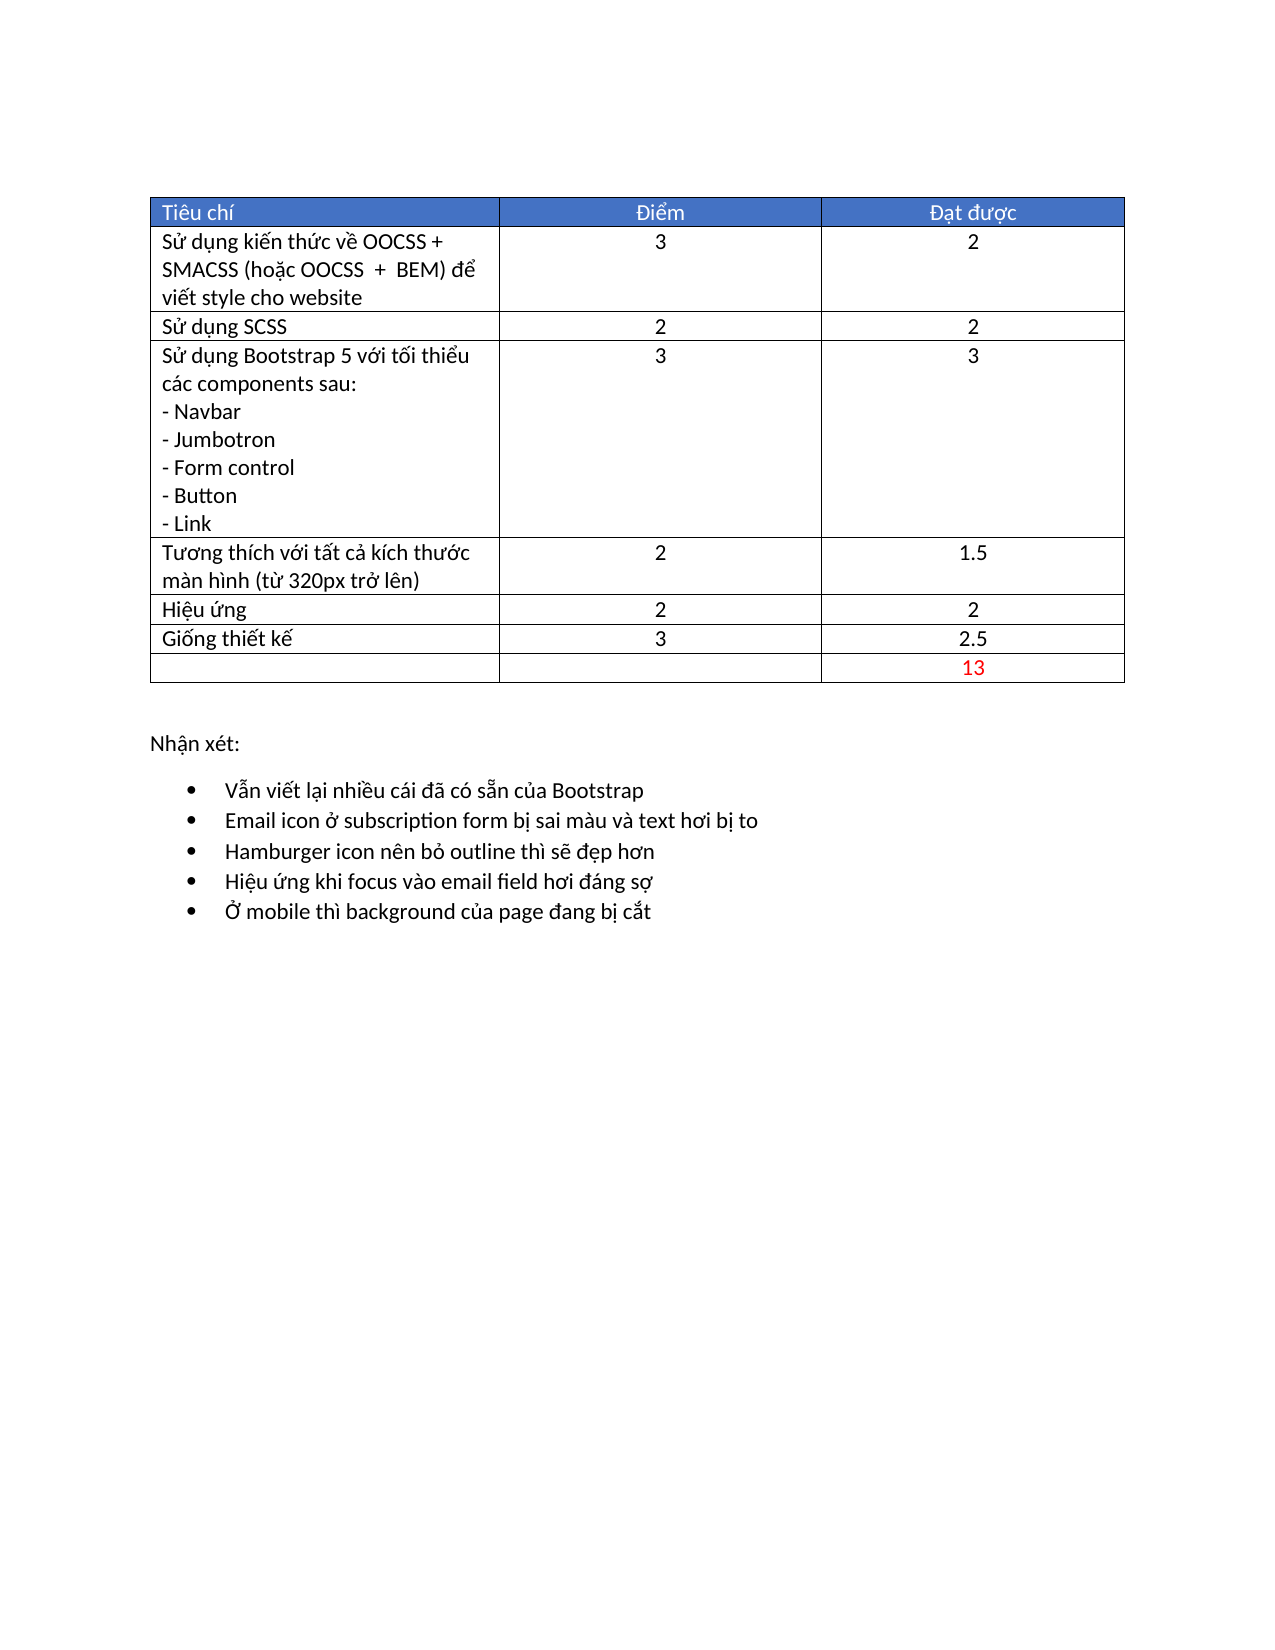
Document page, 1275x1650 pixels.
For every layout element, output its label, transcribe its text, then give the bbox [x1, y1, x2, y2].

table_cell Giống thiết kế [151, 625, 499, 652]
list Email icon ở subscription form bị sai màu và text hơi bị to [187, 807, 1125, 834]
table_cell 2.5 [822, 625, 1124, 652]
table_cell 3 [500, 625, 821, 652]
table_cell 2 [500, 312, 821, 340]
table_cell 2 [822, 312, 1124, 340]
list Hiệu ứng khi focus vào email field hơi đáng sợ [187, 867, 1125, 895]
table_cell [500, 654, 821, 682]
table_header Điểm [500, 198, 821, 226]
table_cell 2 [822, 595, 1124, 623]
table_cell 2 [822, 227, 1124, 311]
table_cell Sử dụng Bootstrap 5 với tối thiểu các components sau: - Navbar - Jumbotron - Form control - Button - Link [151, 341, 499, 537]
list Vẫn viết lại nhiều cái đã có sẵn của Bootstrap [187, 776, 1125, 804]
table_cell 2 [500, 595, 821, 623]
table_cell 3 [500, 341, 821, 537]
table_cell Sử dụng kiến thức về OOCSS + SMACSS (hoặc OOCSS + BEM) để viết style cho website [151, 227, 499, 311]
text Nhận xét: [150, 729, 1125, 757]
table_cell 2 [500, 538, 821, 594]
table_cell Hiệu ứng [151, 595, 499, 623]
table_cell Tương thích với tất cả kích thước màn hình (từ 320px trở lên) [151, 538, 499, 594]
table_cell 1.5 [822, 538, 1124, 594]
list Ở mobile thì background của page đang bị cắt [187, 897, 1125, 925]
table_cell 13 [822, 654, 1124, 682]
table_cell Sử dụng SCSS [151, 312, 499, 340]
table_header Đạt được [822, 198, 1124, 226]
table_cell [151, 654, 499, 682]
table_cell 3 [500, 227, 821, 311]
list Hamburger icon nên bỏ outline thì sẽ đẹp hơn [187, 837, 1125, 865]
table_cell 3 [822, 341, 1124, 537]
table_header Tiêu chí [151, 198, 499, 226]
